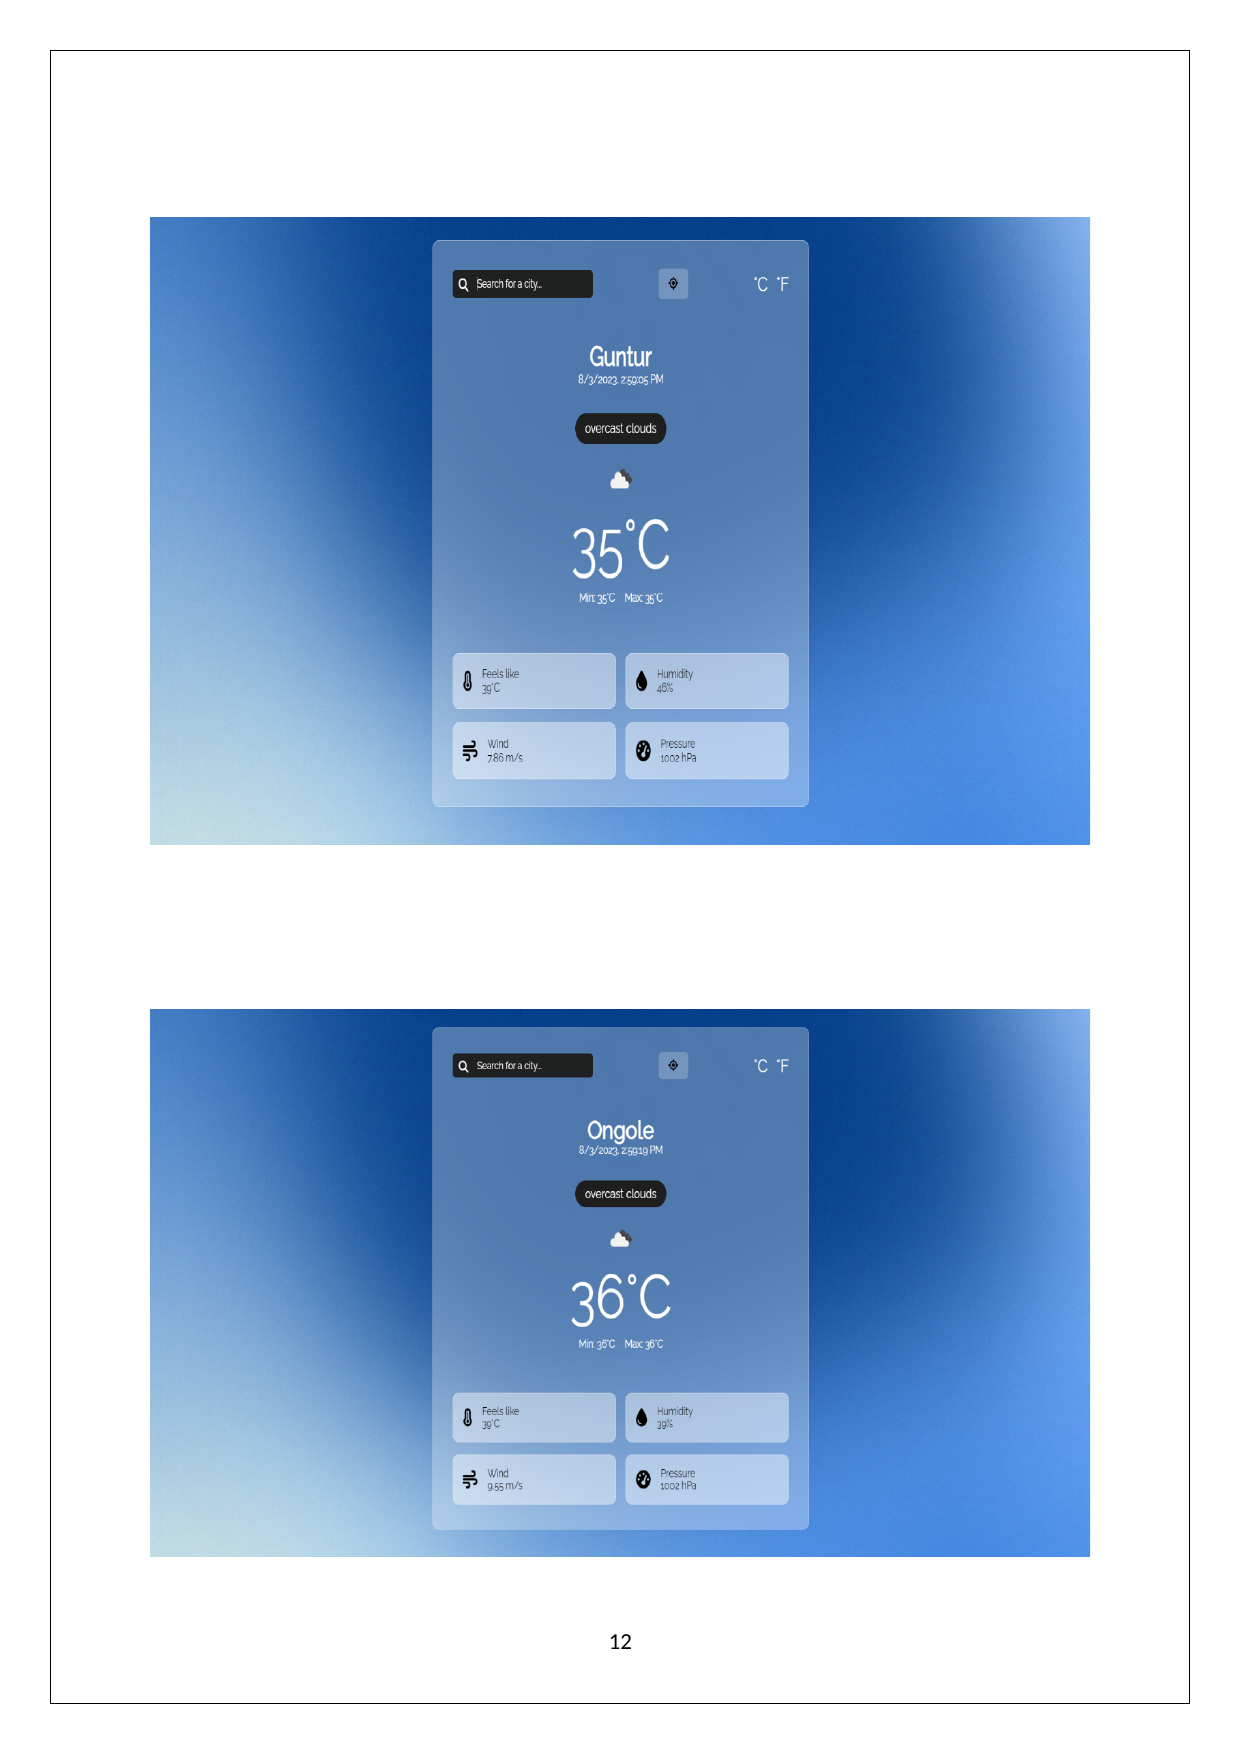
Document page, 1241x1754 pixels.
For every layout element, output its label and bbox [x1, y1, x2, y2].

picture [150, 1009, 1091, 1557]
picture [150, 217, 1091, 845]
